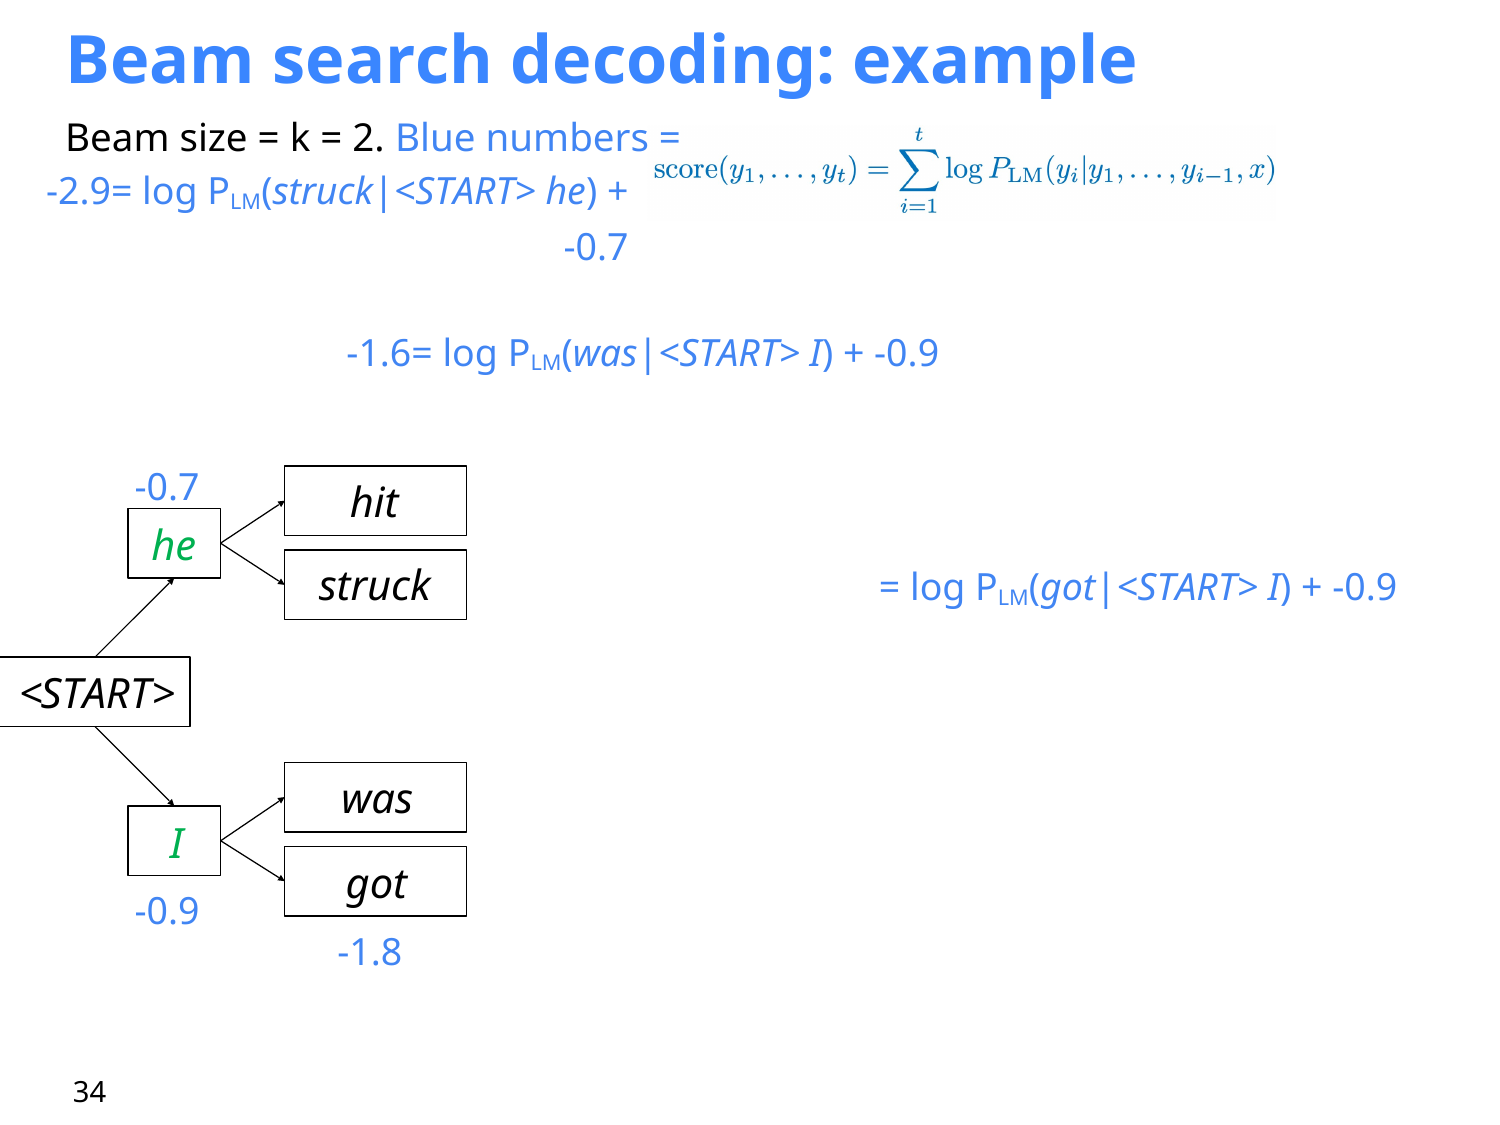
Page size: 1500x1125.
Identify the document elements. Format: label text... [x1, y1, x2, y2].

picture [647, 125, 1277, 221]
text = log PLM(got|<START> I) + -0.9 [467, 561, 1488, 612]
text -2.9= log PLM(struck|<START> he) + -0.7 [25, 164, 1201, 272]
text = log PLM(got|<START> I) + -0.9 [415, 561, 466, 612]
text -1.6= log PLM(was|<START> I) + -0.9 [346, 326, 1488, 377]
